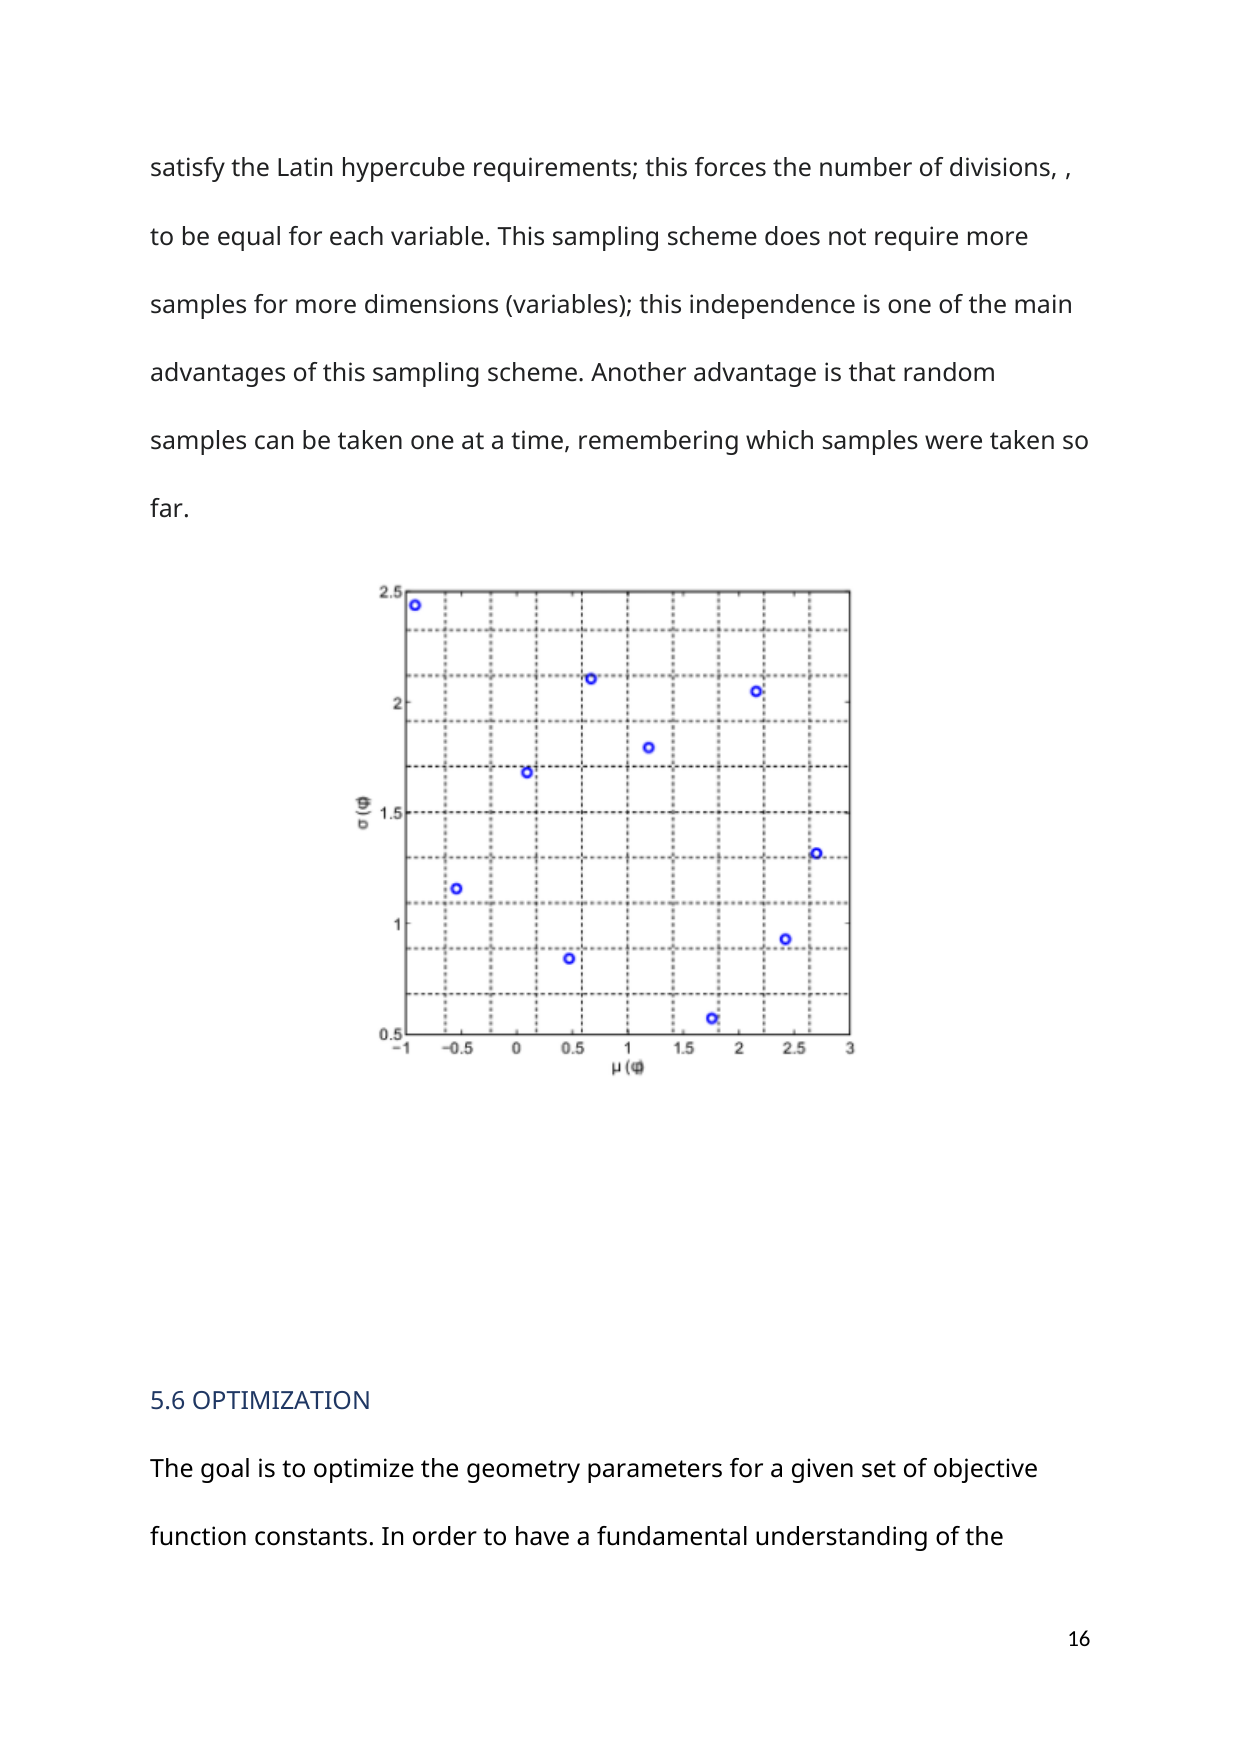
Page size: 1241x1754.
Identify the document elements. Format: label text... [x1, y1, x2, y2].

picture [345, 575, 895, 1084]
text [150, 150, 1090, 423]
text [150, 1450, 1090, 1553]
subtitle 5.6 OPTIMIZATION [150, 1382, 1090, 1416]
